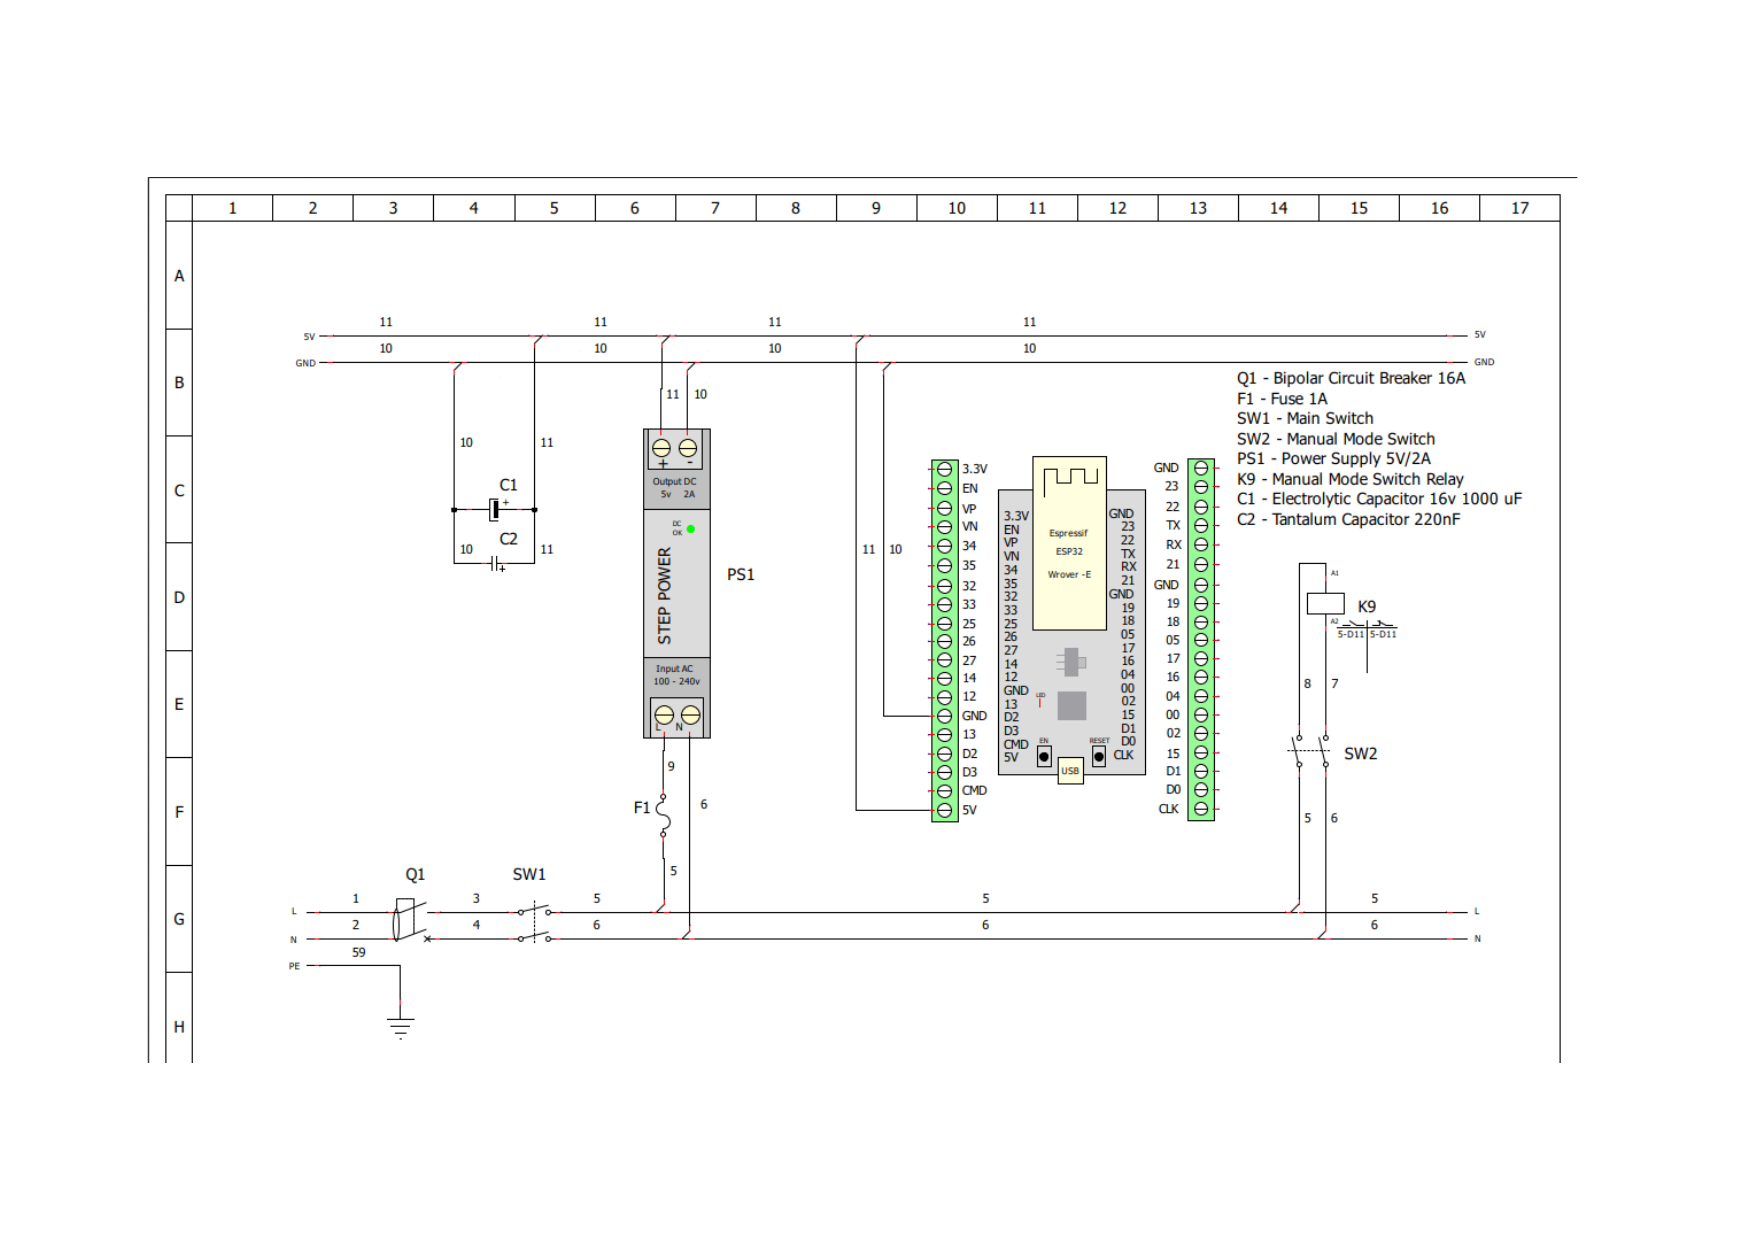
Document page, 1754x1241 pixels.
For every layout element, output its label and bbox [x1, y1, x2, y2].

picture [147, 177, 1578, 1063]
